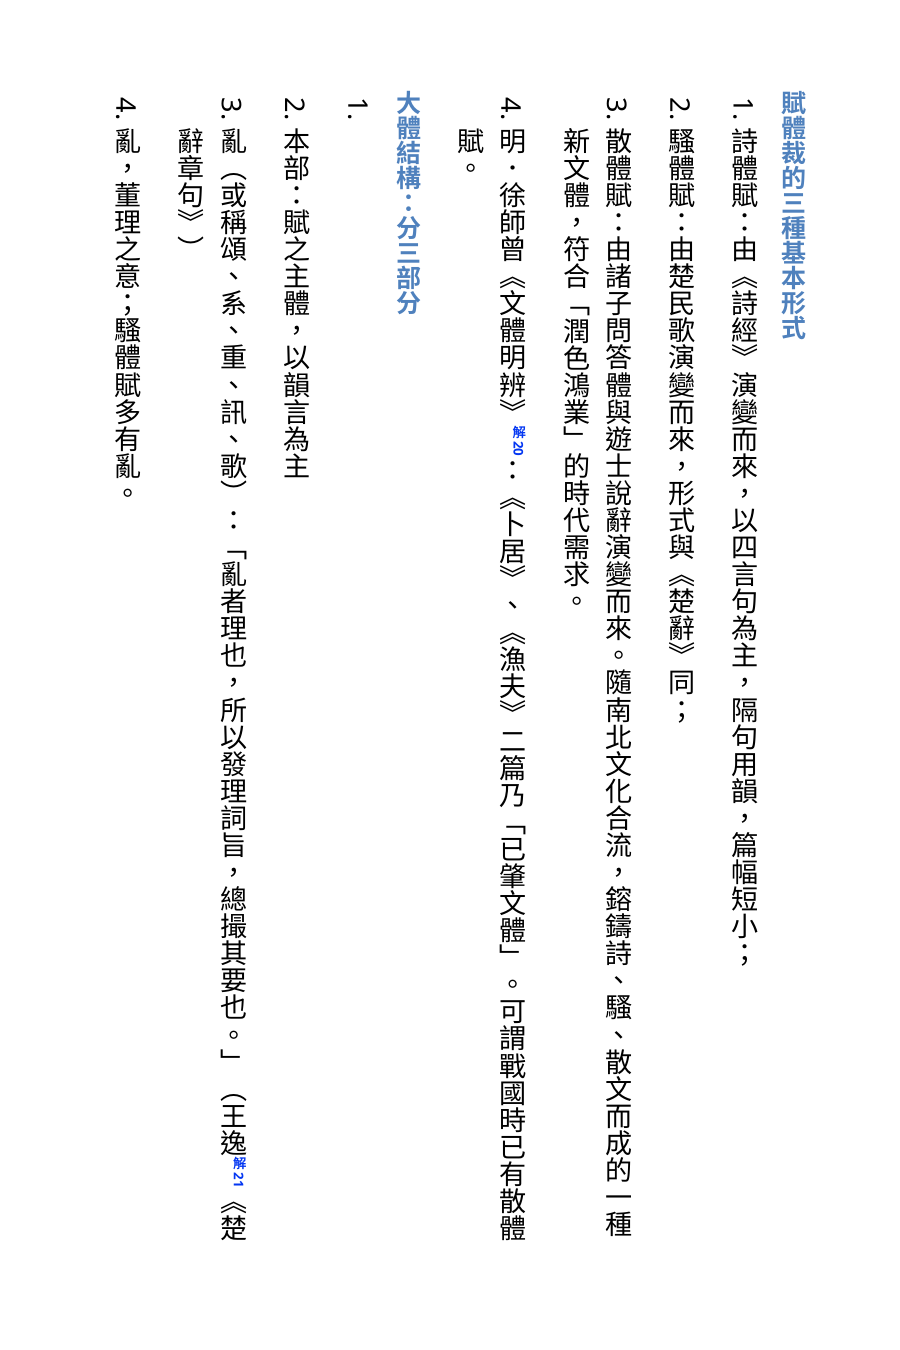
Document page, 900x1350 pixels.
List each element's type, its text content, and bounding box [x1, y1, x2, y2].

text 3. 散體賦：由諸子問答體與遊士說辭演變而來。隨南北文化合流，鎔鑄詩、騷、散文而成的一種新文體，符合「潤色鴻業」的時代需求。 [557, 97, 636, 1260]
text 4. 明．徐師曾《文體明辨》解20：《卜居》、《漁夫》二篇乃「已肇文體」。可謂戰國時已有散體賦。 [451, 97, 530, 1260]
text 1. 詩體賦：由《詩經》演變而來，以四言句為主，隔句用韻，篇幅短小； [726, 97, 762, 1260]
text 1. 序：「序以建言，首引情本」（《文心雕龍．詮賦》） ，作賦的緣起或主旨 [340, 97, 377, 1260]
text 2. 本部：賦之主體，以韻言為主 [277, 97, 314, 1260]
subtitle 賦體裁的三種基本形式 [776, 90, 810, 1260]
text 4. 亂，董理之意；騷體賦多有亂。 [108, 97, 145, 1260]
subtitle 大體結構：分三部分 [391, 90, 425, 1260]
text 3. 亂（或稱頌、系、重、訊、歌）：「亂者理也，所以發理詞旨，總撮其要也。」（王逸解21《楚辭章句》） [172, 97, 251, 1260]
text 2. 騷體賦：由楚民歌演變而來，形式與《楚辭》同； [662, 97, 699, 1260]
